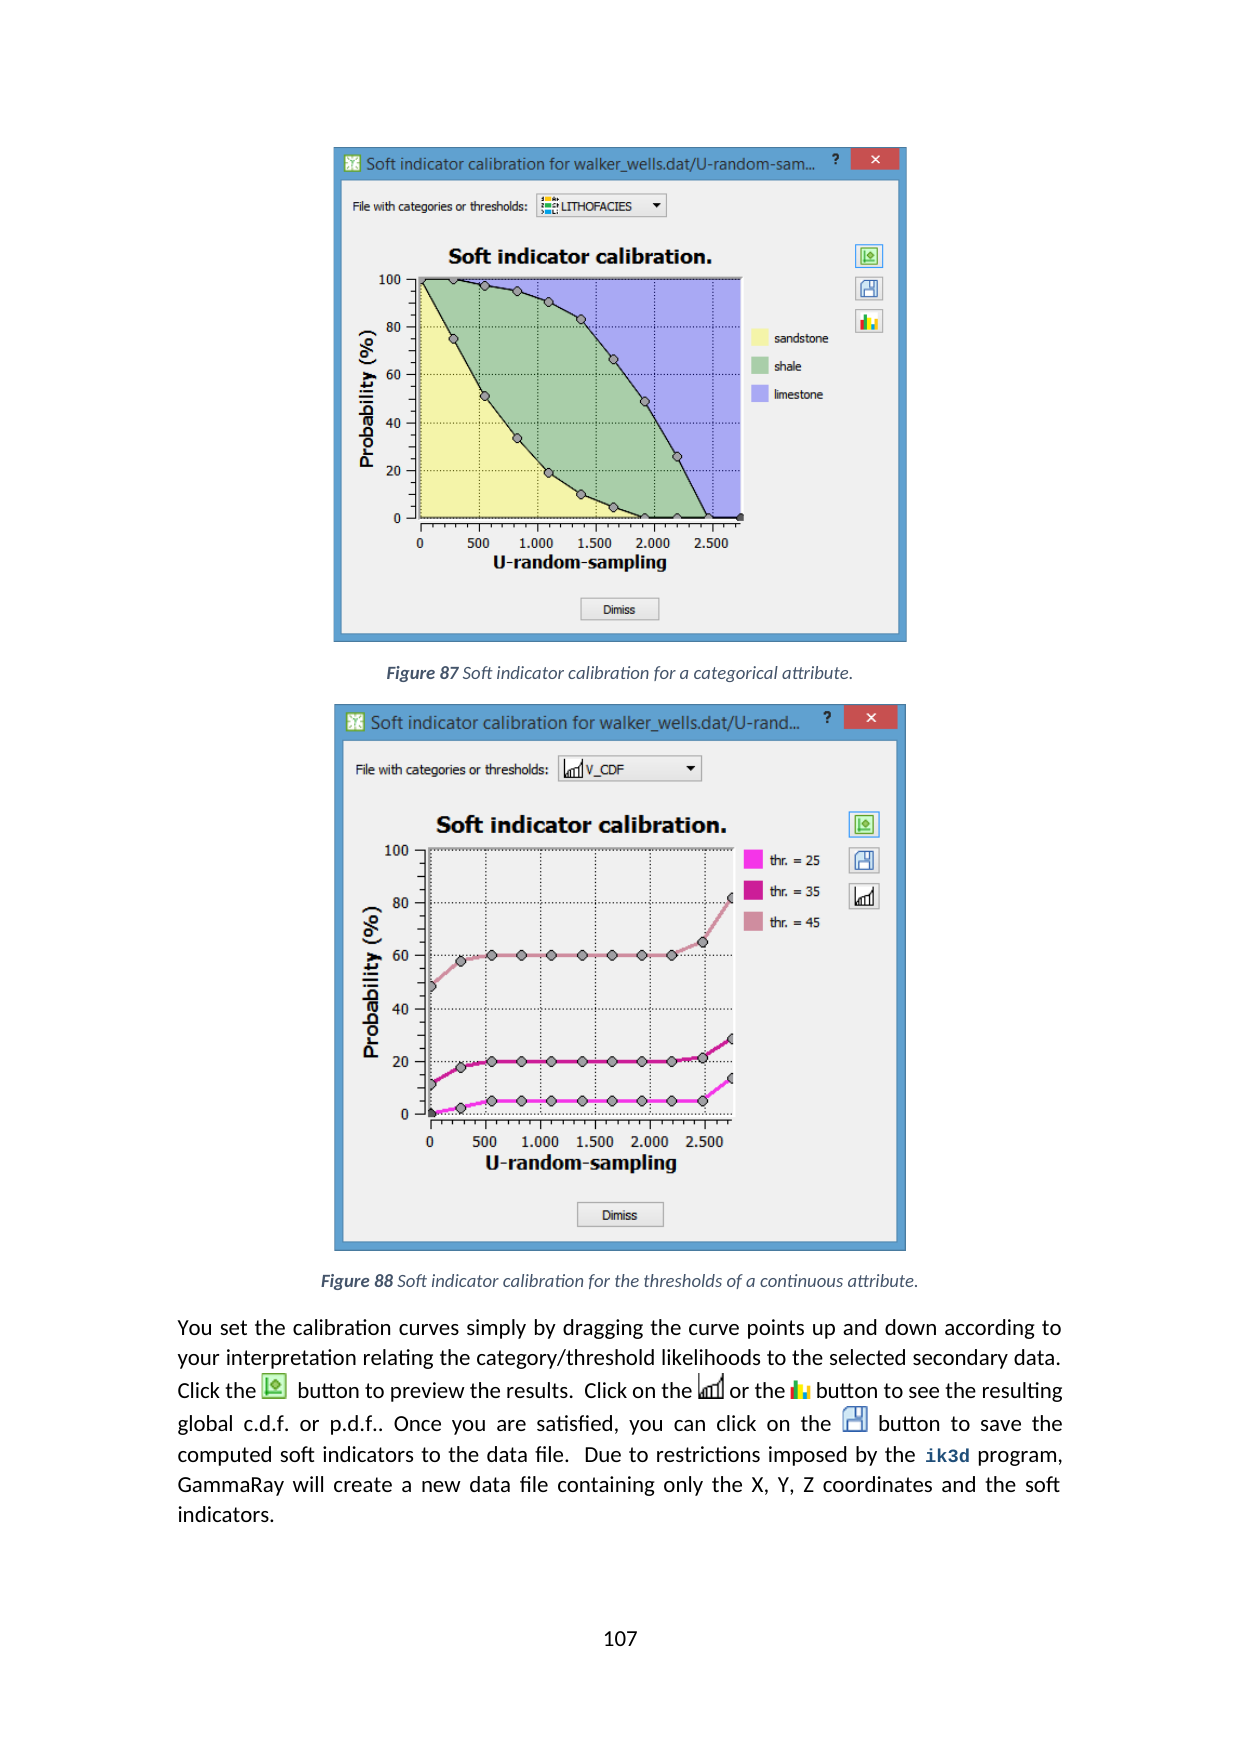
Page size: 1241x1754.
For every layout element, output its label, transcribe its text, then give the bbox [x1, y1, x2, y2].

picture [790, 1378, 811, 1399]
picture [261, 1373, 287, 1399]
text Figure 87 Soft indicator calibration for a categorical attribute. [177, 661, 1063, 684]
picture [842, 1406, 868, 1432]
text Figure 88 Soft indicator calibration for the thresholds of a continuous attribute. [177, 1269, 1063, 1292]
picture [334, 704, 906, 1251]
picture [333, 147, 907, 642]
picture [698, 1373, 724, 1399]
text You set the calibration curves simply by dragging the curve points up and down according to your interpretation relating the category/threshold likelihoods to the selected secondary data. Click the button to preview the results. Click on the or the button to see the resulting global c.d.f. or p.d.f.. Once you are satisfied, you can click on the button to save the computed soft indicators to the data file. Due to restrictions imposed by the ik3d program, GammaRay will create a new data file containing only the X, Y, Z coordinates and the soft indicators. [177, 1313, 1063, 1528]
